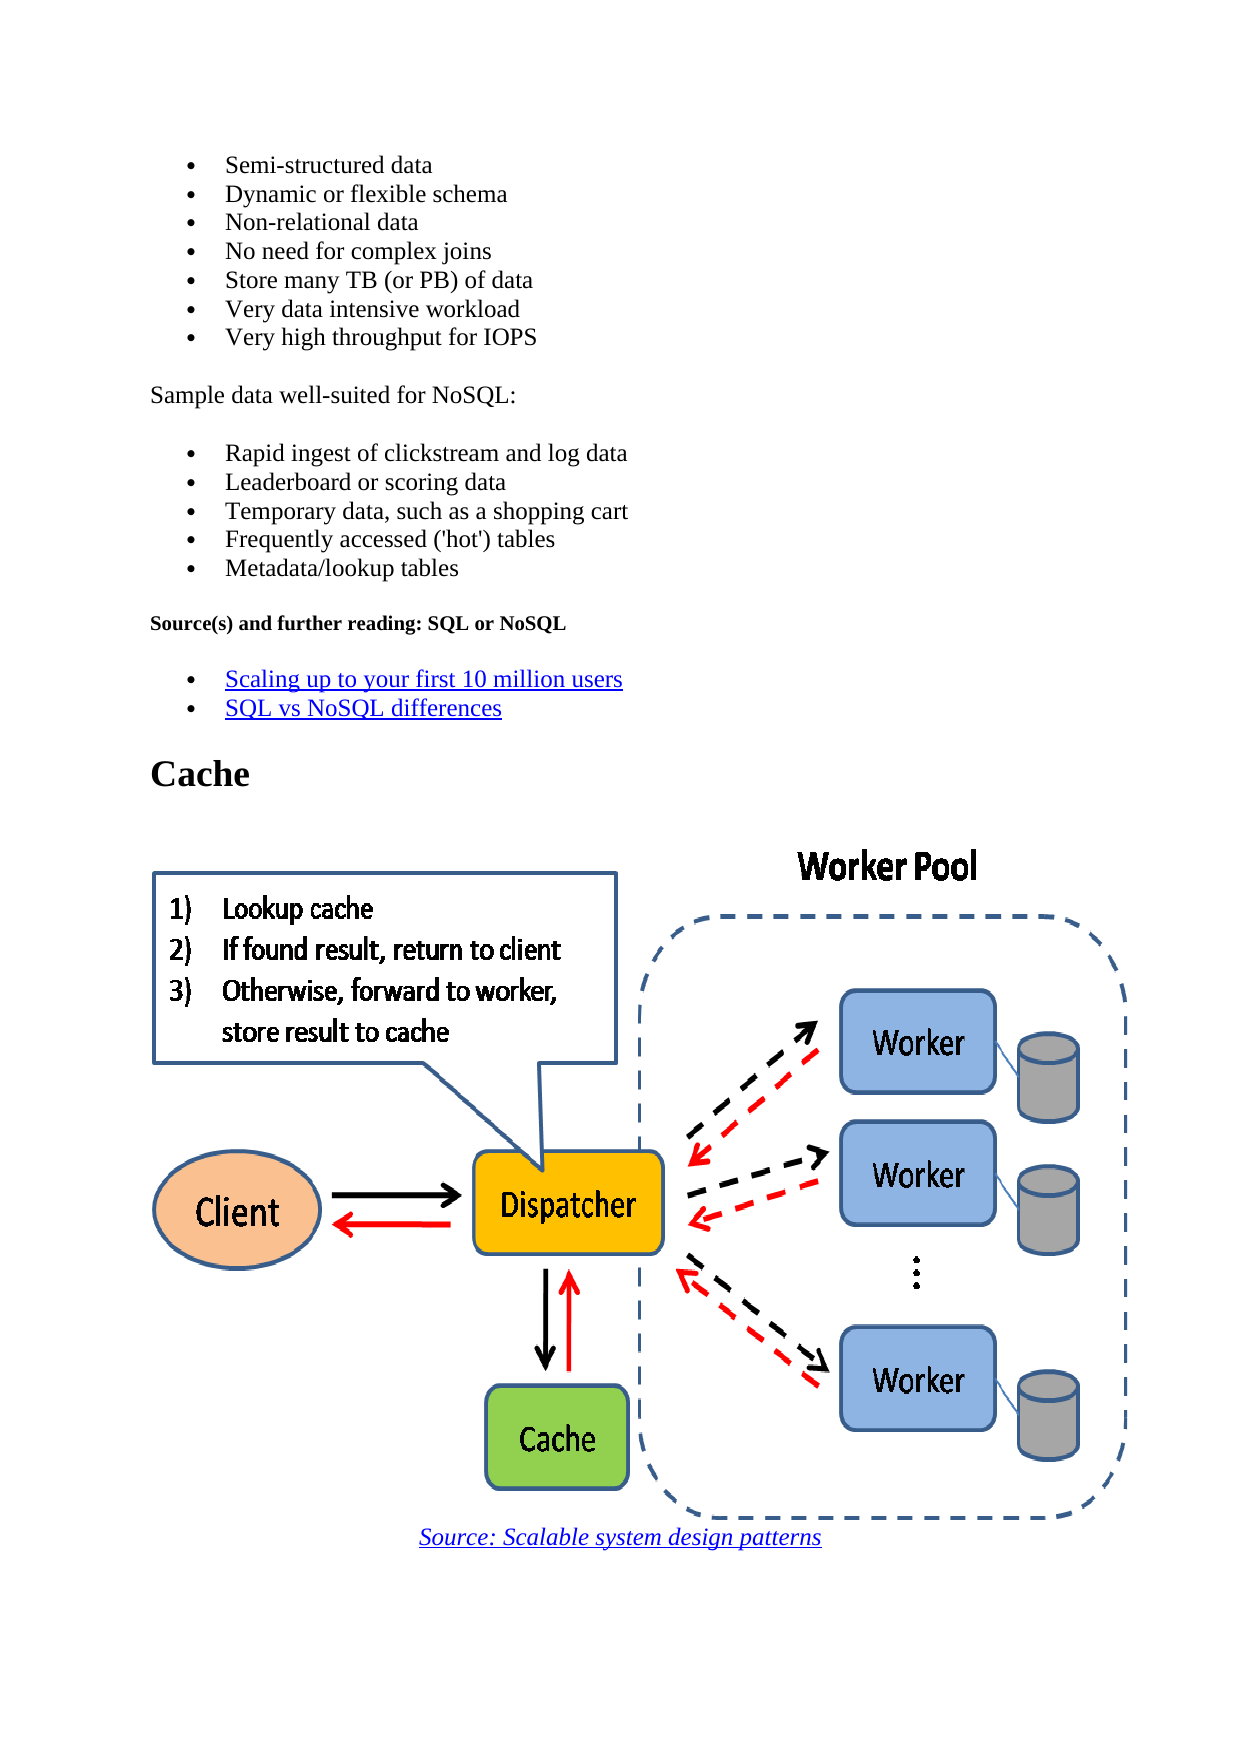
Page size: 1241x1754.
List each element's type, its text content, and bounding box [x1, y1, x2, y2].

list SQL vs NoSQL differences [187, 693, 1090, 722]
list Frequently accessed ('hot') tables [187, 524, 1090, 553]
list Non-relational data [187, 207, 1090, 236]
picture [150, 823, 1128, 1522]
list Rapid ingest of clickstream and log data [187, 438, 1090, 467]
list Semi-structured data [187, 150, 1090, 179]
list Very data intensive workload [187, 294, 1090, 322]
list Very high throughput for IOPS [187, 322, 1090, 351]
list Metadata/lookup tables [187, 553, 1090, 582]
text Source: Scalable system design patterns [150, 1522, 1090, 1550]
list Dynamic or flexible schema [187, 179, 1090, 207]
list Scaling up to your first 10 million users [187, 664, 1090, 693]
text Cache [150, 751, 1090, 794]
list Leaderboard or scoring data [187, 467, 1090, 496]
list Temporary data, such as a shopping cart [187, 496, 1090, 524]
text Source(s) and further reading: SQL or NoSQL [150, 611, 1090, 635]
text Sample data well-suited for NoSQL: [150, 380, 1090, 409]
list No need for complex joins [187, 236, 1090, 265]
list Store many TB (or PB) of data [187, 265, 1090, 294]
